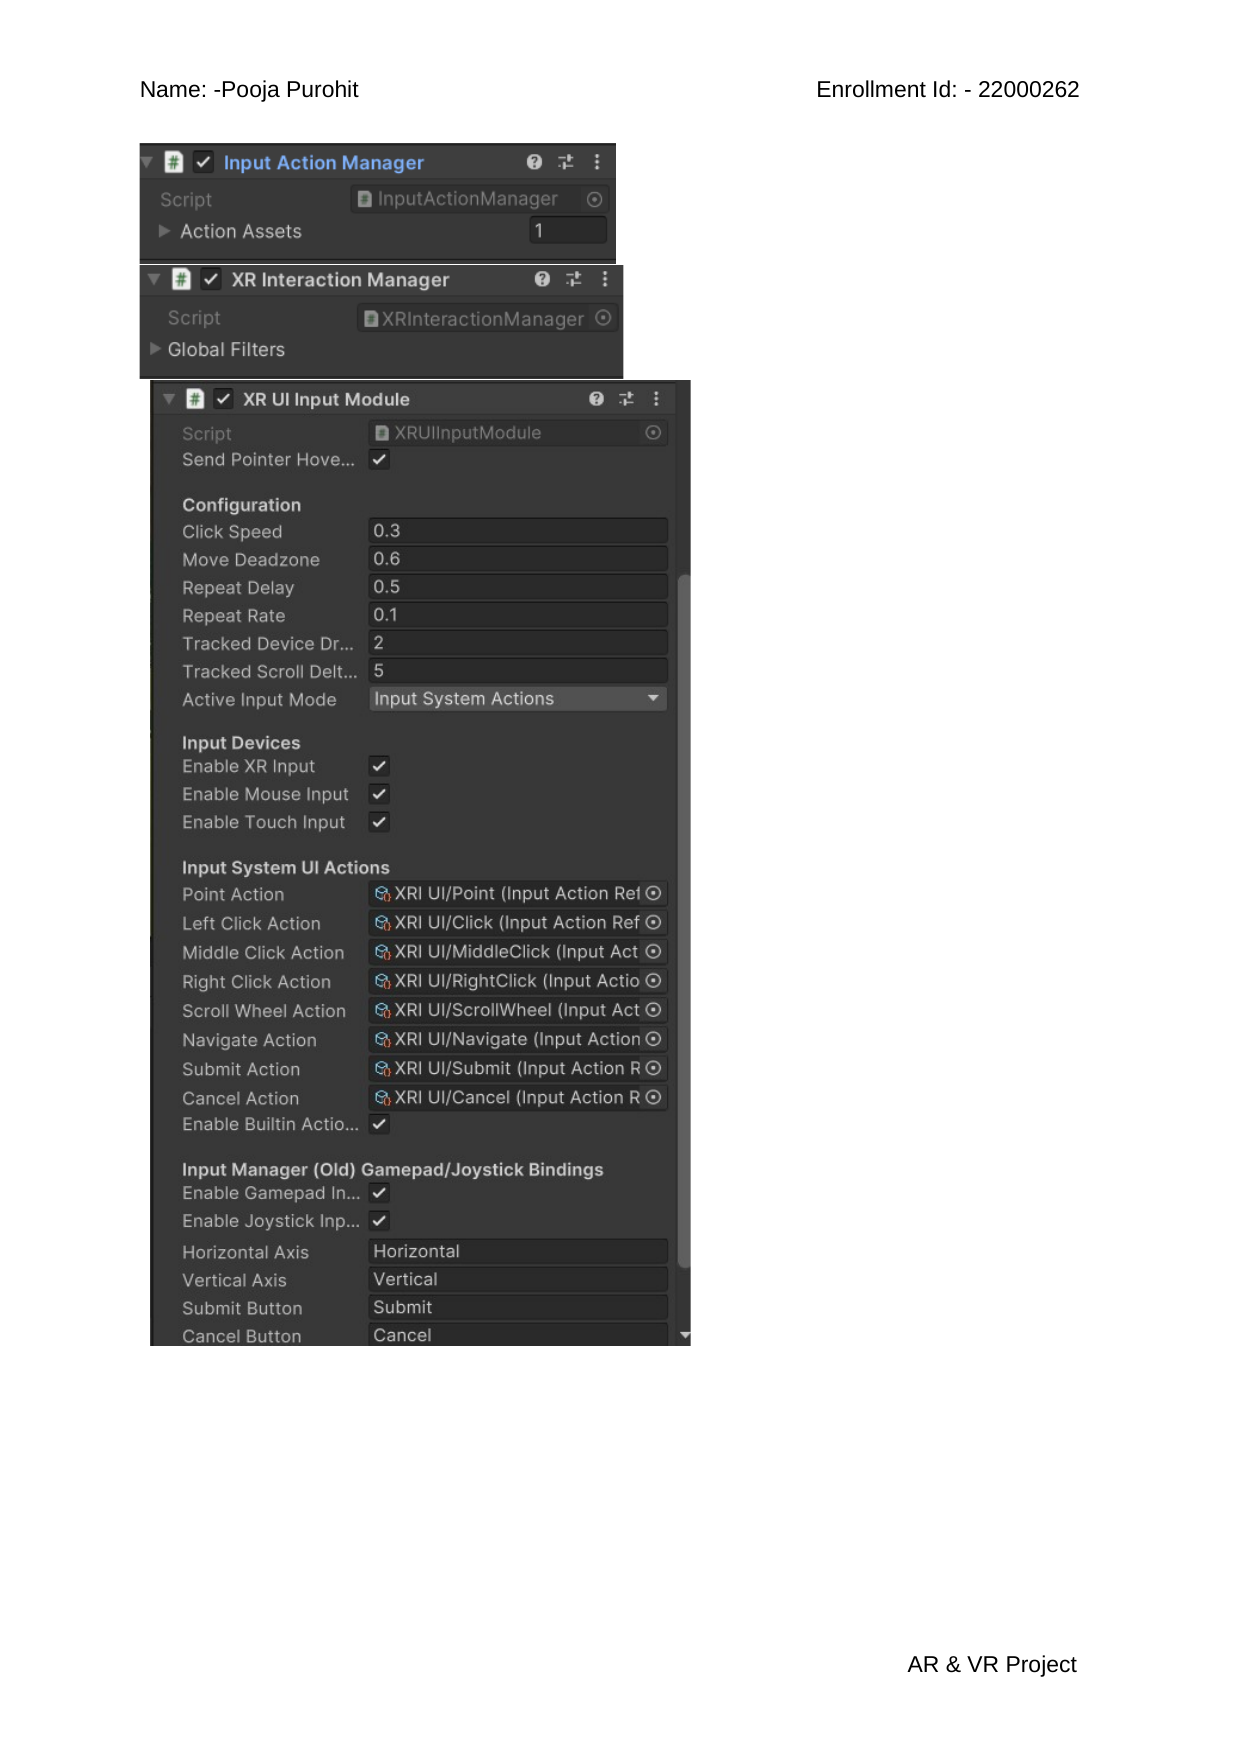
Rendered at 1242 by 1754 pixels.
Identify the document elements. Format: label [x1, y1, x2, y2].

picture [139, 143, 616, 264]
picture [150, 380, 691, 1346]
picture [139, 265, 624, 379]
